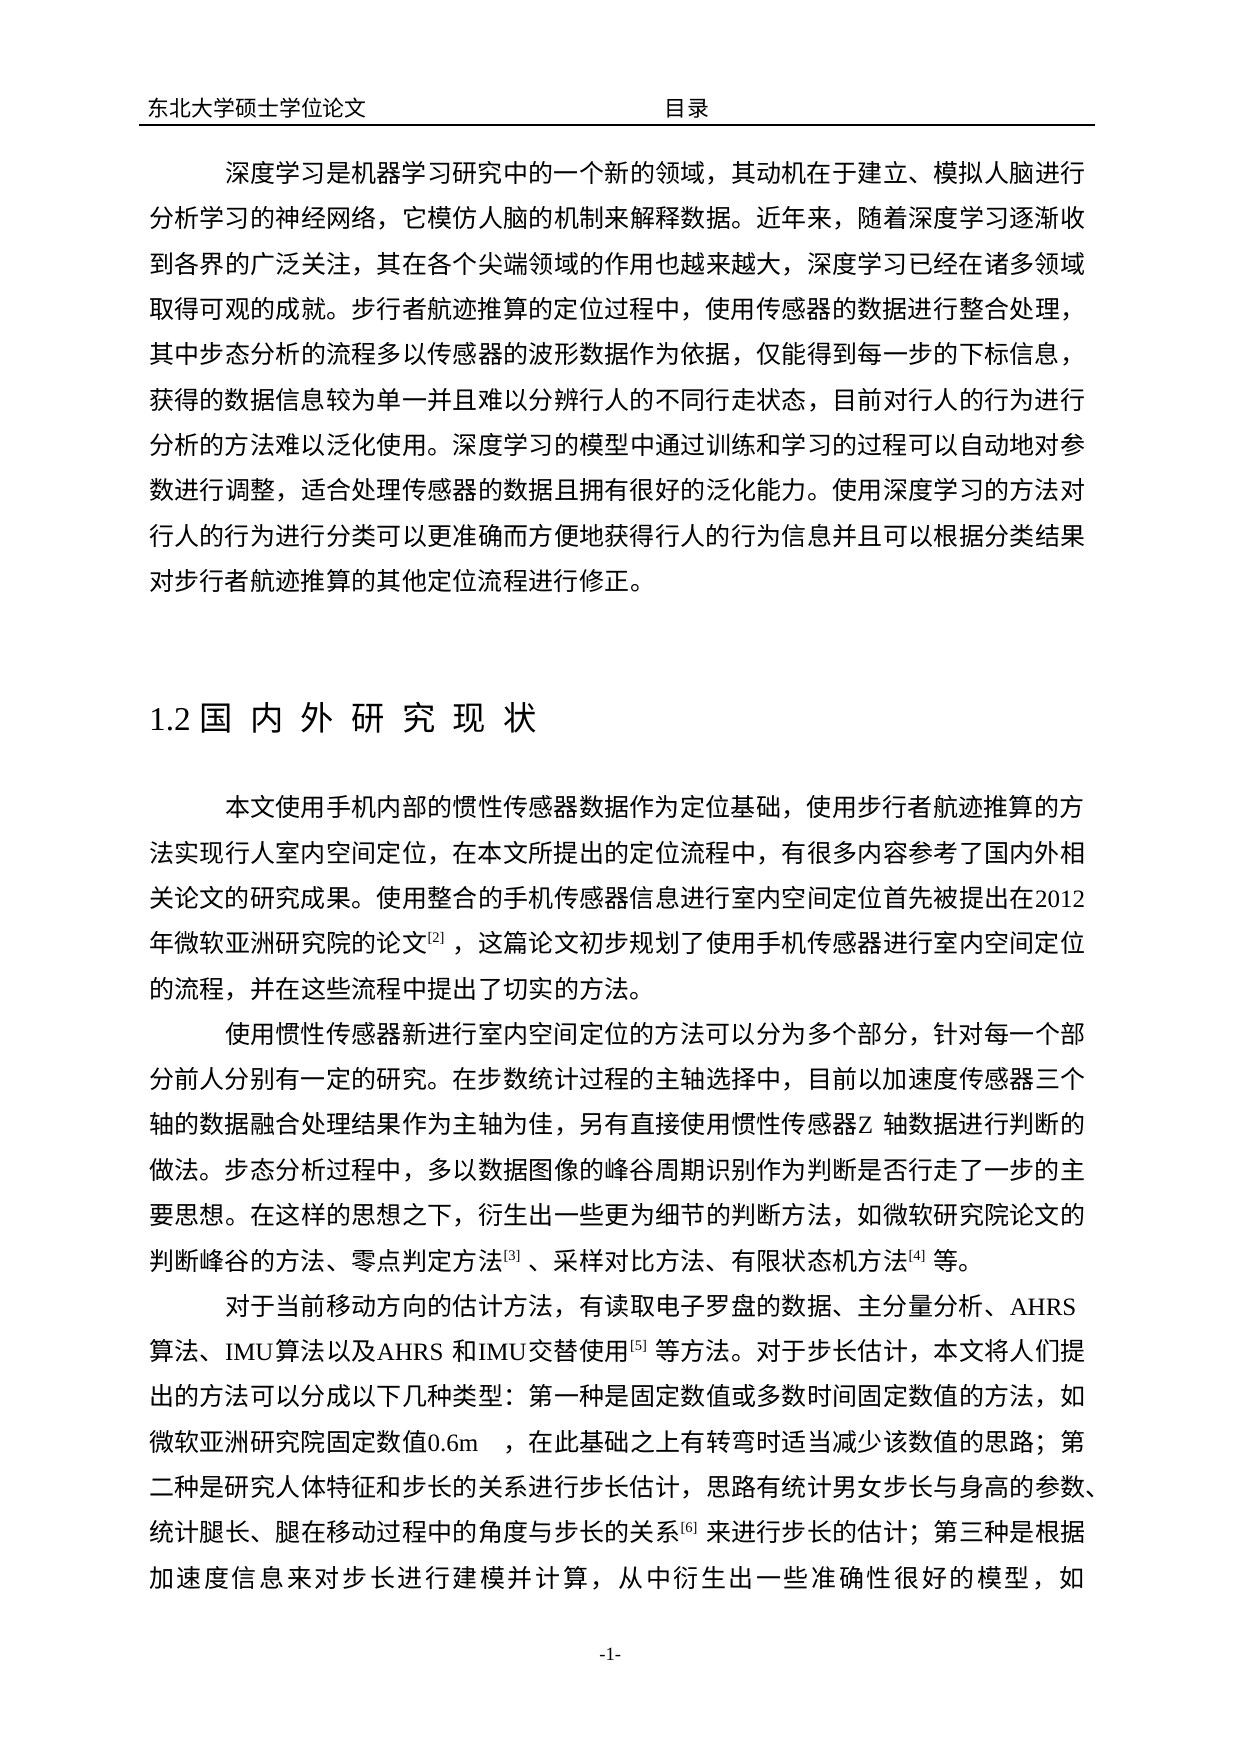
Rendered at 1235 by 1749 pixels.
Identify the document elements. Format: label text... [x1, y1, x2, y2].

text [149, 1282, 1085, 1599]
text 本文使用手机内部的惯性传感器数据作为定位基础，使用步行者航迹推算的方法实现行人室内空间定位，在本文所提出的定位流程中，有很多内容参考了国内外相关论文的研究成果。使用整合的手机传感器信息进行室内空间定位首先被提出在2012年微软亚洲研究院的论文[2]，这篇论文初步规划了使用手机传感器进行室内空间定位的流程，并在这些流程中提出了切实的方法。 [149, 783, 1085, 1010]
subtitle 国内外研究现状 [149, 670, 1085, 761]
text 使用惯性传感器新进行室内空间定位的方法可以分为多个部分，针对每一个部分前人分别有一定的研究。在步数统计过程的主轴选择中，目前以加速度传感器三个轴的数据融合处理结果作为主轴为佳，另有直接使用惯性传感器Z轴数据进行判断的做法。步态分析过程中，多以数据图像的峰谷周期识别作为判断是否行走了一步的主要思想。在这样的思想之下，衍生出一些更为细节的判断方法，如微软研究院论文的判断峰谷的方法、零点判定方法[3]、采样对比方法、有限状态机方法[4]等。 [149, 1010, 1085, 1282]
text 深度学习是机器学习研究中的一个新的领域，其动机在于建立、模拟人脑进行分析学习的神经网络，它模仿人脑的机制来解释数据。近年来，随着深度学习逐渐收到各界的广泛关注，其在各个尖端领域的作用也越来越大，深度学习已经在诸多领域取得可观的成就。步行者航迹推算的定位过程中，使用传感器的数据进行整合处理，其中步态分析的流程多以传感器的波形数据作为依据，仅能得到每一步的下标信息，获得的数据信息较为单一并且难以分辨行人的不同行走状态，目前对行人的行为进行分析的方法难以泛化使用。深度学习的模型中通过训练和学习的过程可以自动地对参数进行调整，适合处理传感器的数据且拥有很好的泛化能力。使用深度学习的方法对行人的行为进行分类可以更准确而方便地获得行人的行为信息并且可以根据分类结果对步行者航迹推算的其他定位流程进行修正。 [149, 149, 1085, 602]
